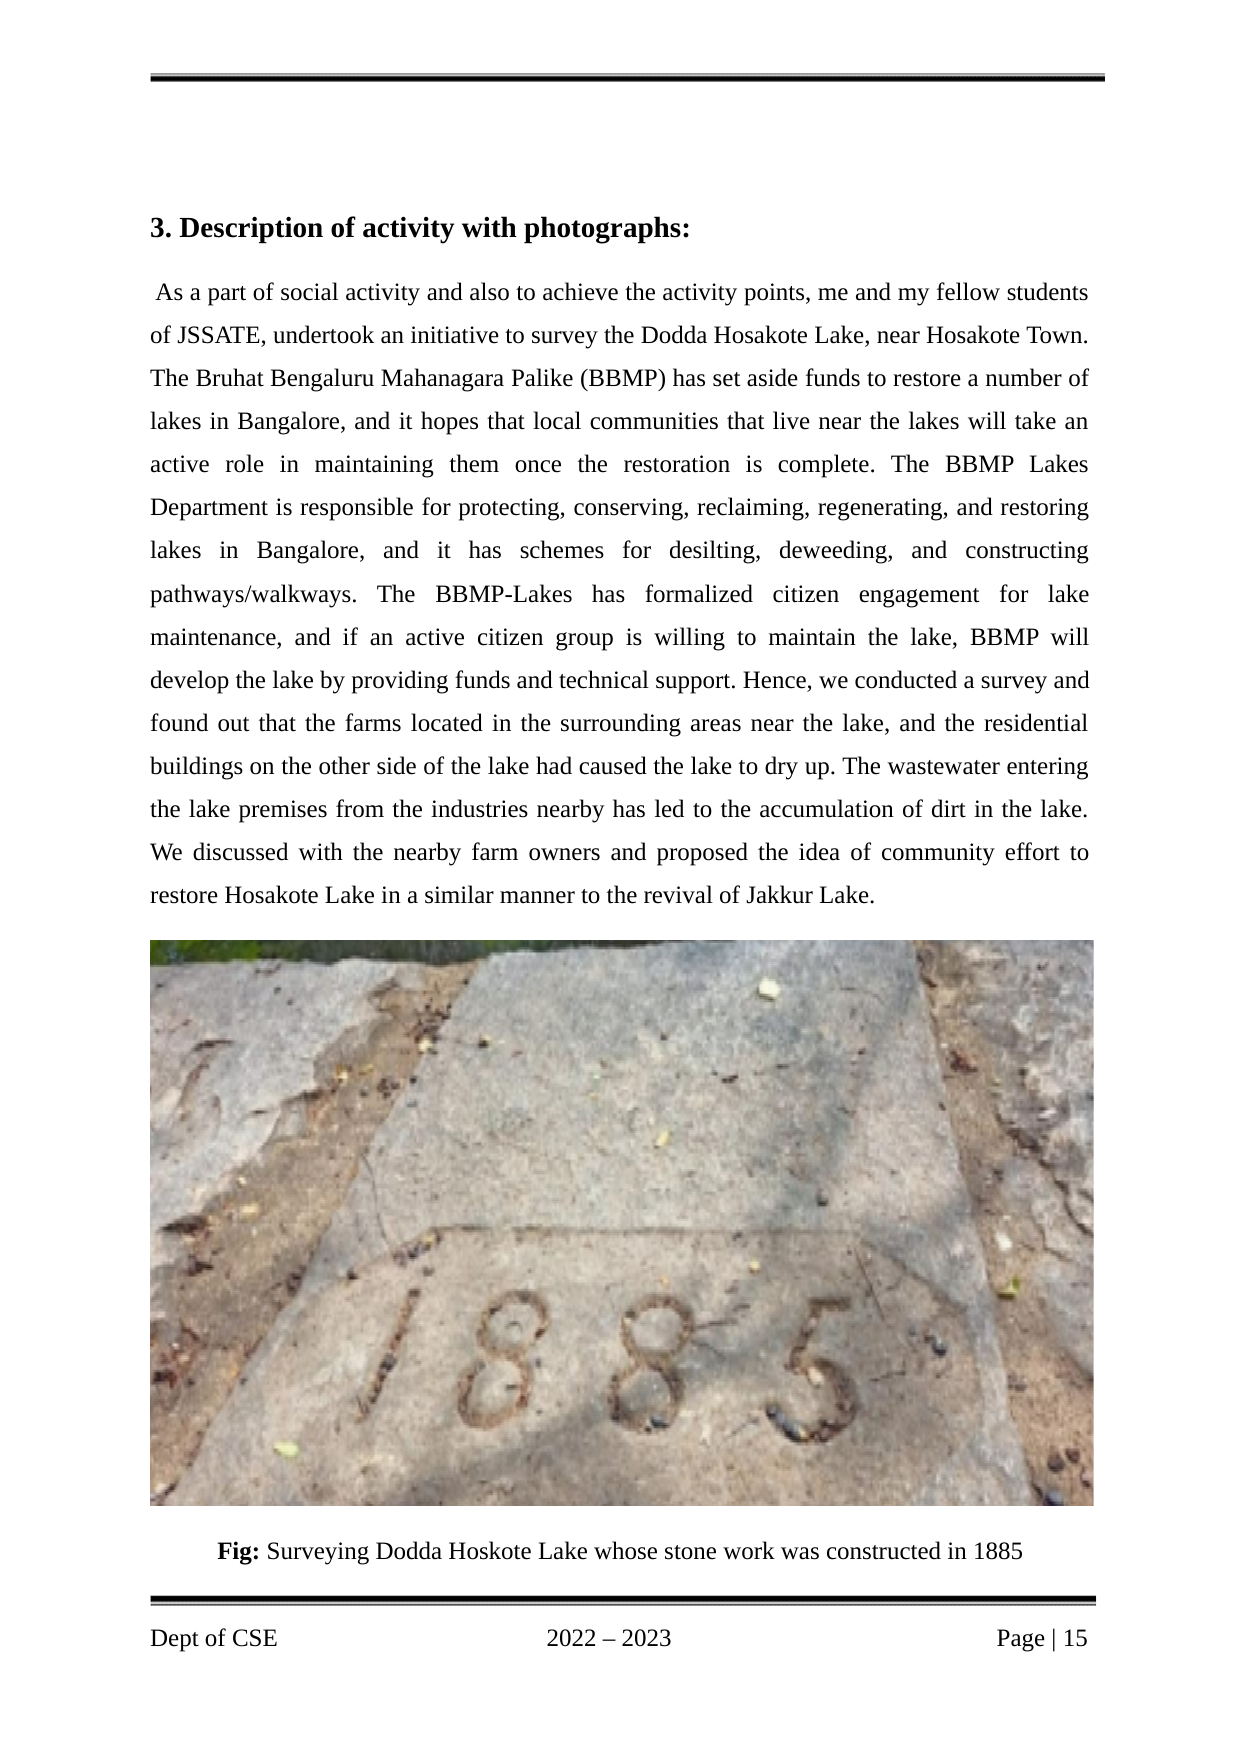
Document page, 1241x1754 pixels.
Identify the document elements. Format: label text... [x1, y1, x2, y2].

text As a part of social activity and also to achieve the activity points, me and my fellow students of JSSATE, undertook an initiative to survey the Dodda Hosakote Lake, near Hosakote Town. The Bruhat Bengaluru Mahanagara Palike (BBMP) has set aside funds to restore a number of lakes in Bangalore, and it hopes that local communities that live near the lakes will take an active role in maintaining them once the restoration is complete. The BBMP Lakes Department is responsible for protecting, conserving, reclaiming, regenerating, and restoring lakes in Bangalore, and it has schemes for desilting, deweeding, and constructing pathways/walkways. The BBMP-Lakes has formalized citizen engagement for lake maintenance, and if an active citizen group is willing to maintain the lake, BBMP will develop the lake by providing funds and technical support. Hence, we conducted a survey and found out that the farms located in the surrounding areas near the lake, and the residential buildings on the other side of the lake had caused the lake to dry up. The wastewater entering the lake premises from the industries nearby has led to the accumulation of dirt in the lake. We discussed with the nearby farm owners and proposed the idea of community effort to restore Hosakote Lake in a similar manner to the revival of Jakkur Lake. [150, 277, 1090, 909]
picture [150, 1595, 1097, 1606]
picture [150, 940, 1094, 1506]
text 3. Description of activity with photographs: [150, 210, 1090, 243]
text Fig: Surveying Dodda Hoskote Lake whose stone work was constructed in 1885 [150, 1536, 1090, 1565]
picture [150, 73, 1105, 82]
